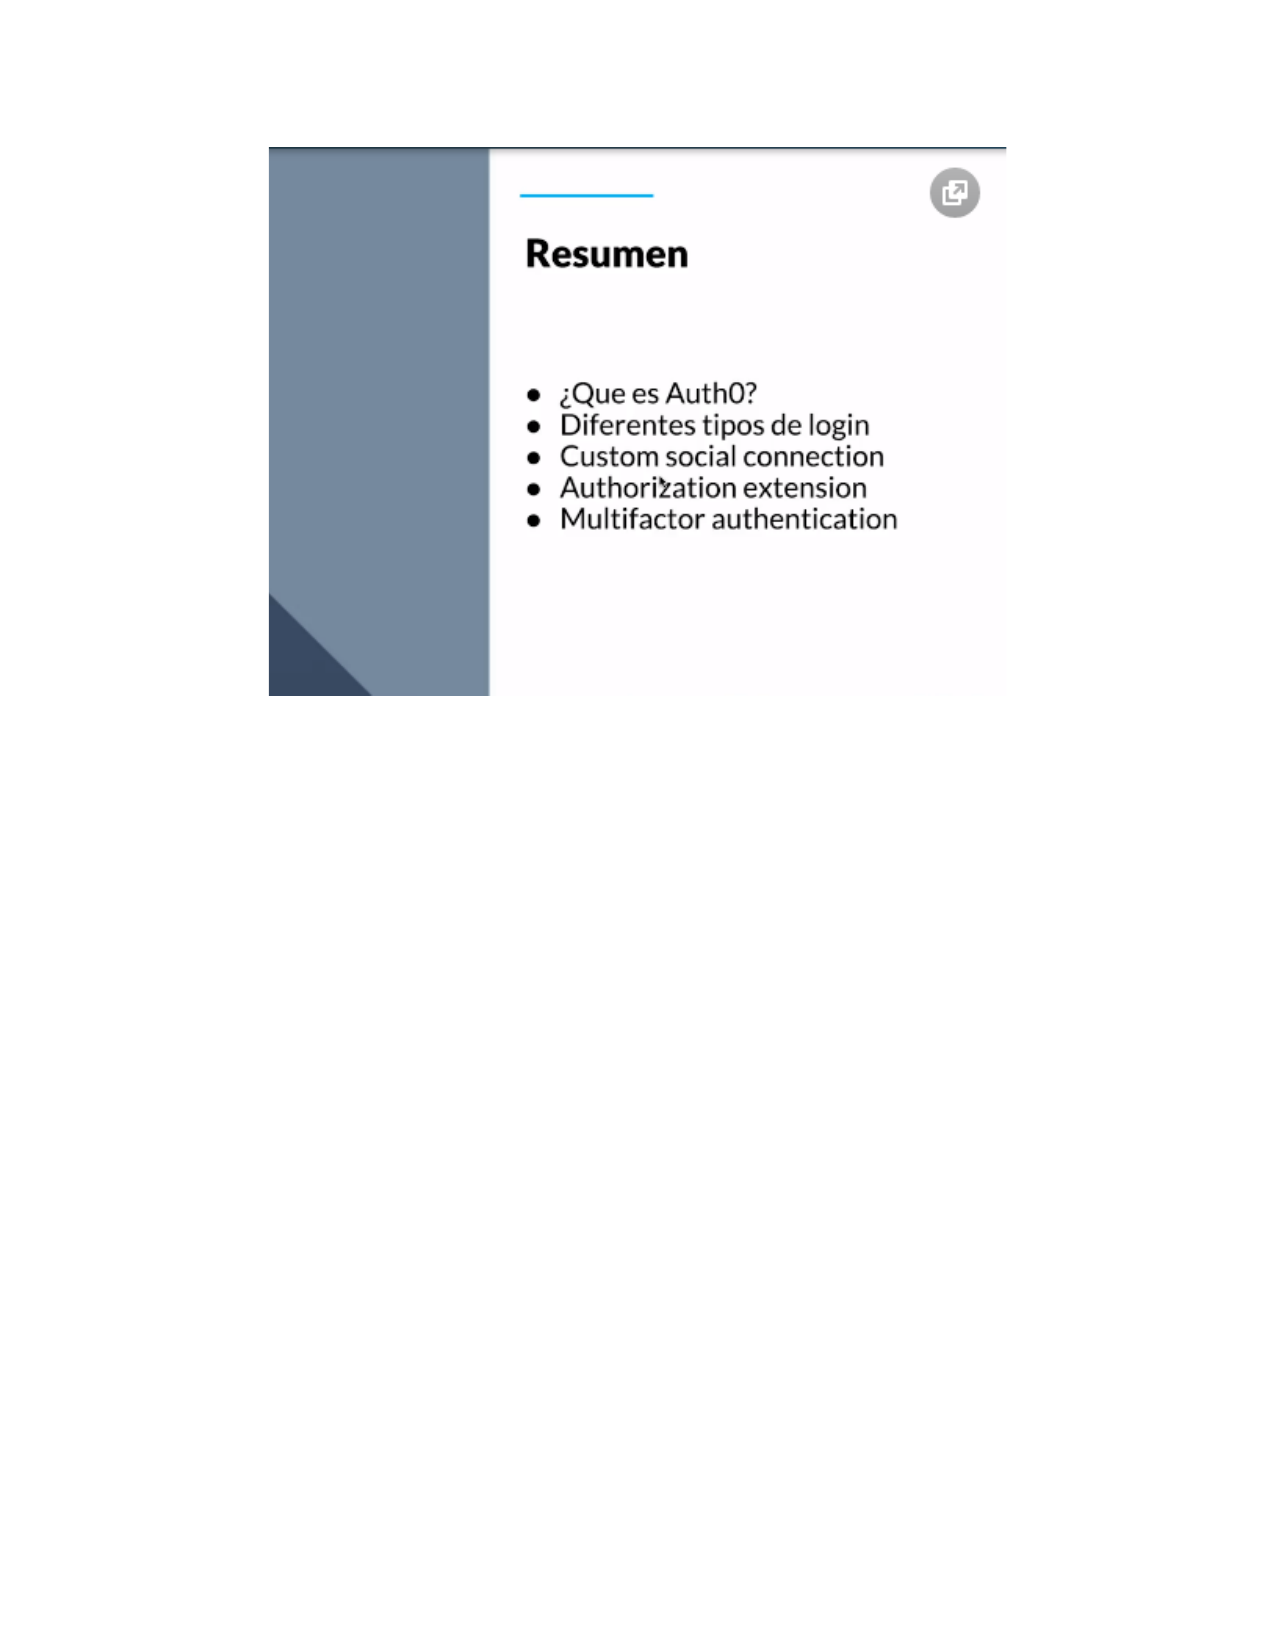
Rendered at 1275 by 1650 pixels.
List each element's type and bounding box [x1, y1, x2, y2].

picture [268, 147, 1007, 696]
